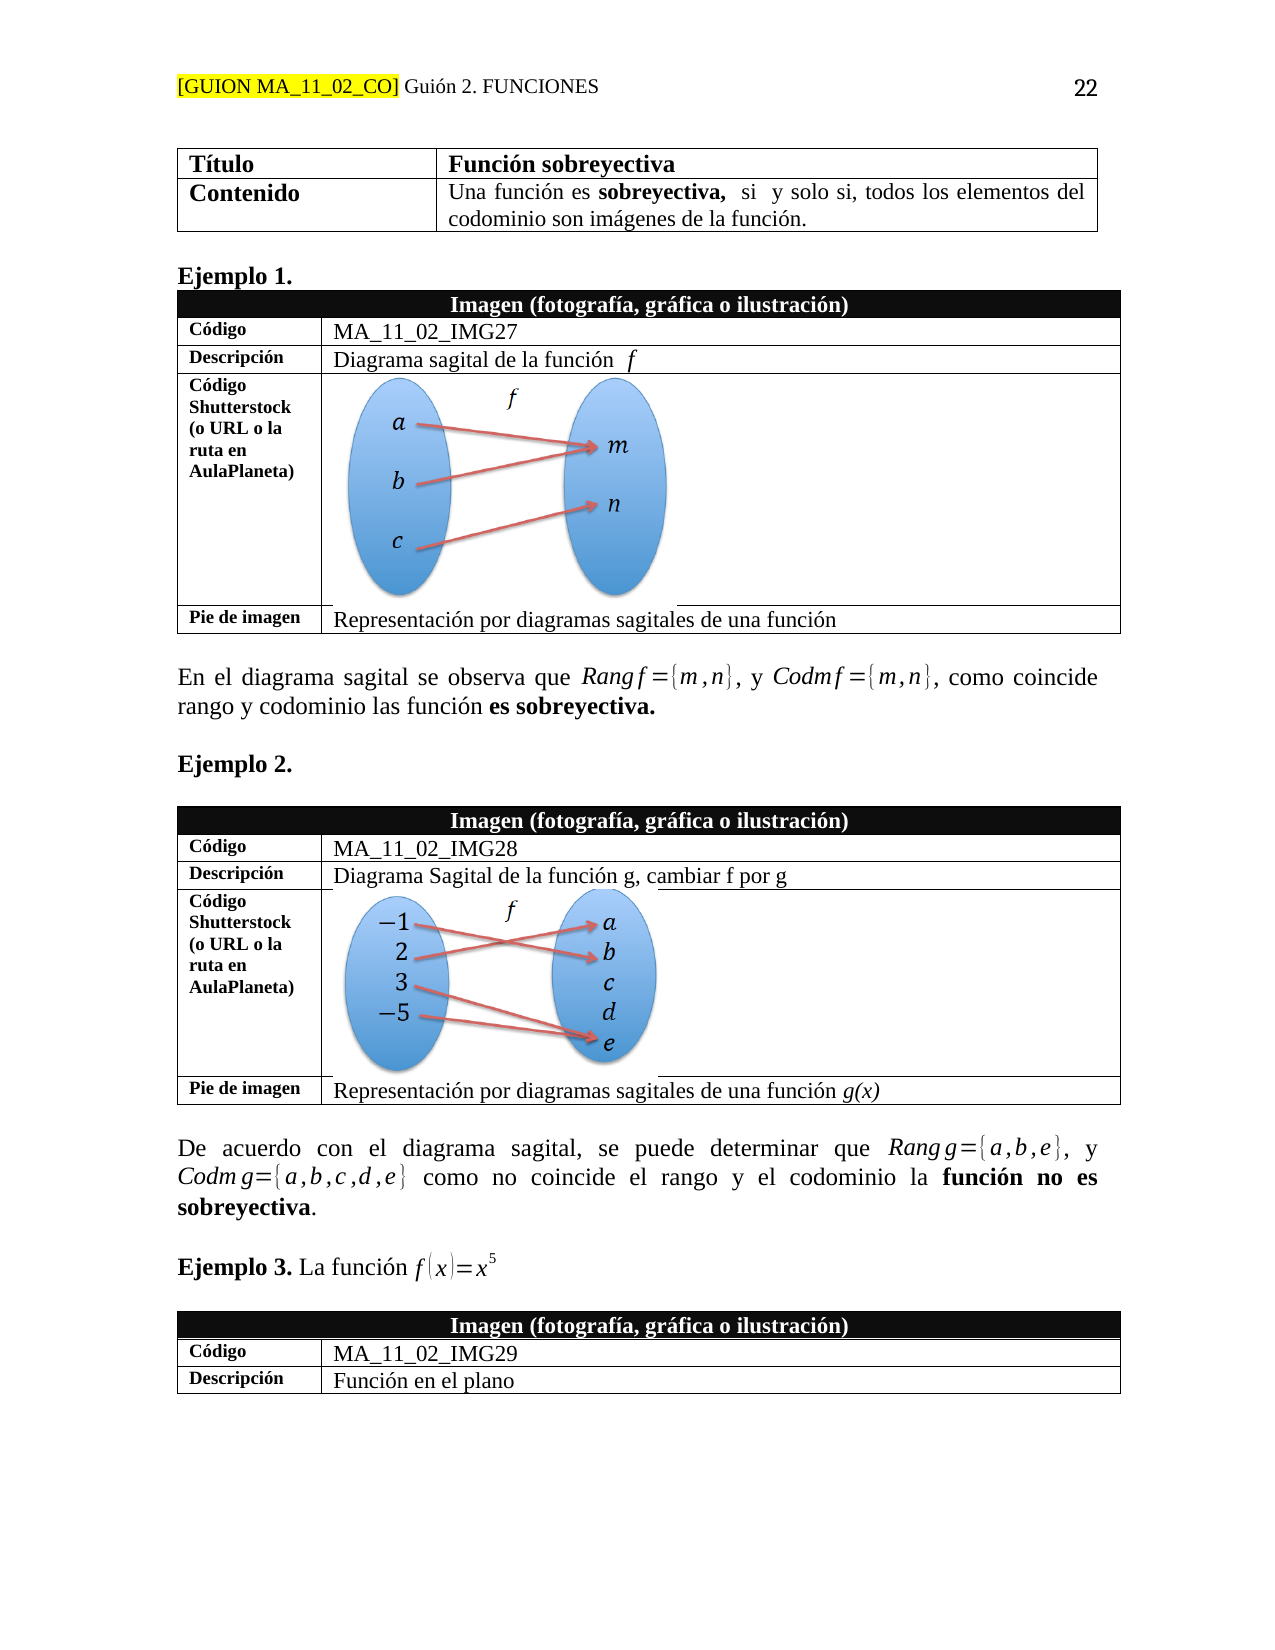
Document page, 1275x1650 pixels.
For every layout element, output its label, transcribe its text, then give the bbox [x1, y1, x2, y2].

table_header Imagen (fotografía, gráfica o ilustración) [178, 291, 1120, 317]
table_cell Representación por diagramas sagitales de una función g(x) [322, 1077, 1120, 1103]
table_cell Descripción [178, 862, 321, 889]
table_cell Código Shutterstock (o URL o la ruta en AulaPlaneta) [178, 374, 321, 605]
table_cell Descripción [178, 1367, 321, 1393]
table_cell Descripción [178, 346, 321, 373]
table_cell [322, 374, 333, 605]
table_cell [677, 374, 1120, 605]
table_cell Una función es sobreyectiva, si y solo si, todos los elementos del codominio son imágenes de la función. [437, 179, 1097, 231]
table_cell Contenido [178, 179, 436, 231]
table_cell Representación por diagramas sagitales de una función [322, 606, 1120, 633]
table_cell Pie de imagen [178, 606, 321, 633]
table_cell Función sobreyectiva [437, 149, 1097, 177]
table_cell MA_11_02_IMG28 [322, 835, 1120, 861]
text Ejemplo 2. [177, 749, 1098, 778]
table_header Imagen (fotografía, gráfica o ilustración) [178, 808, 1120, 834]
table_cell MA_11_02_IMG27 [322, 318, 1120, 344]
table_cell Diagrama Sagital de la función g, cambiar f por g [322, 862, 1120, 889]
text De acuerdo con el diagrama sagital, se puede determinar que , y como no coincide el rango y el codominio la función no es sobreyectiva. [177, 1133, 1098, 1221]
table_cell Pie de imagen [178, 1077, 321, 1103]
table_cell Código [178, 1340, 321, 1366]
table_cell Código Shutterstock (o URL o la ruta en AulaPlaneta) [178, 890, 321, 1076]
table_cell MA_11_02_IMG29 [322, 1340, 1120, 1366]
table_header Imagen (fotografía, gráfica o ilustración) [178, 1312, 1120, 1338]
table_cell Diagrama sagital de la función [322, 346, 1120, 373]
table_cell Código [178, 835, 321, 861]
picture [333, 374, 677, 606]
text En el diagrama sagital se observa que , y , como coincide rango y codominio las función es sobreyectiva. [177, 662, 1098, 720]
table_cell Función en el plano [322, 1367, 1120, 1393]
table_cell [322, 890, 333, 1076]
picture [333, 889, 658, 1077]
text Ejemplo 3. La función [177, 1250, 1098, 1282]
table_cell Título [178, 149, 436, 177]
table_cell [658, 890, 1120, 1076]
table_cell Código [178, 318, 321, 344]
text Ejemplo 1. [177, 261, 1098, 290]
